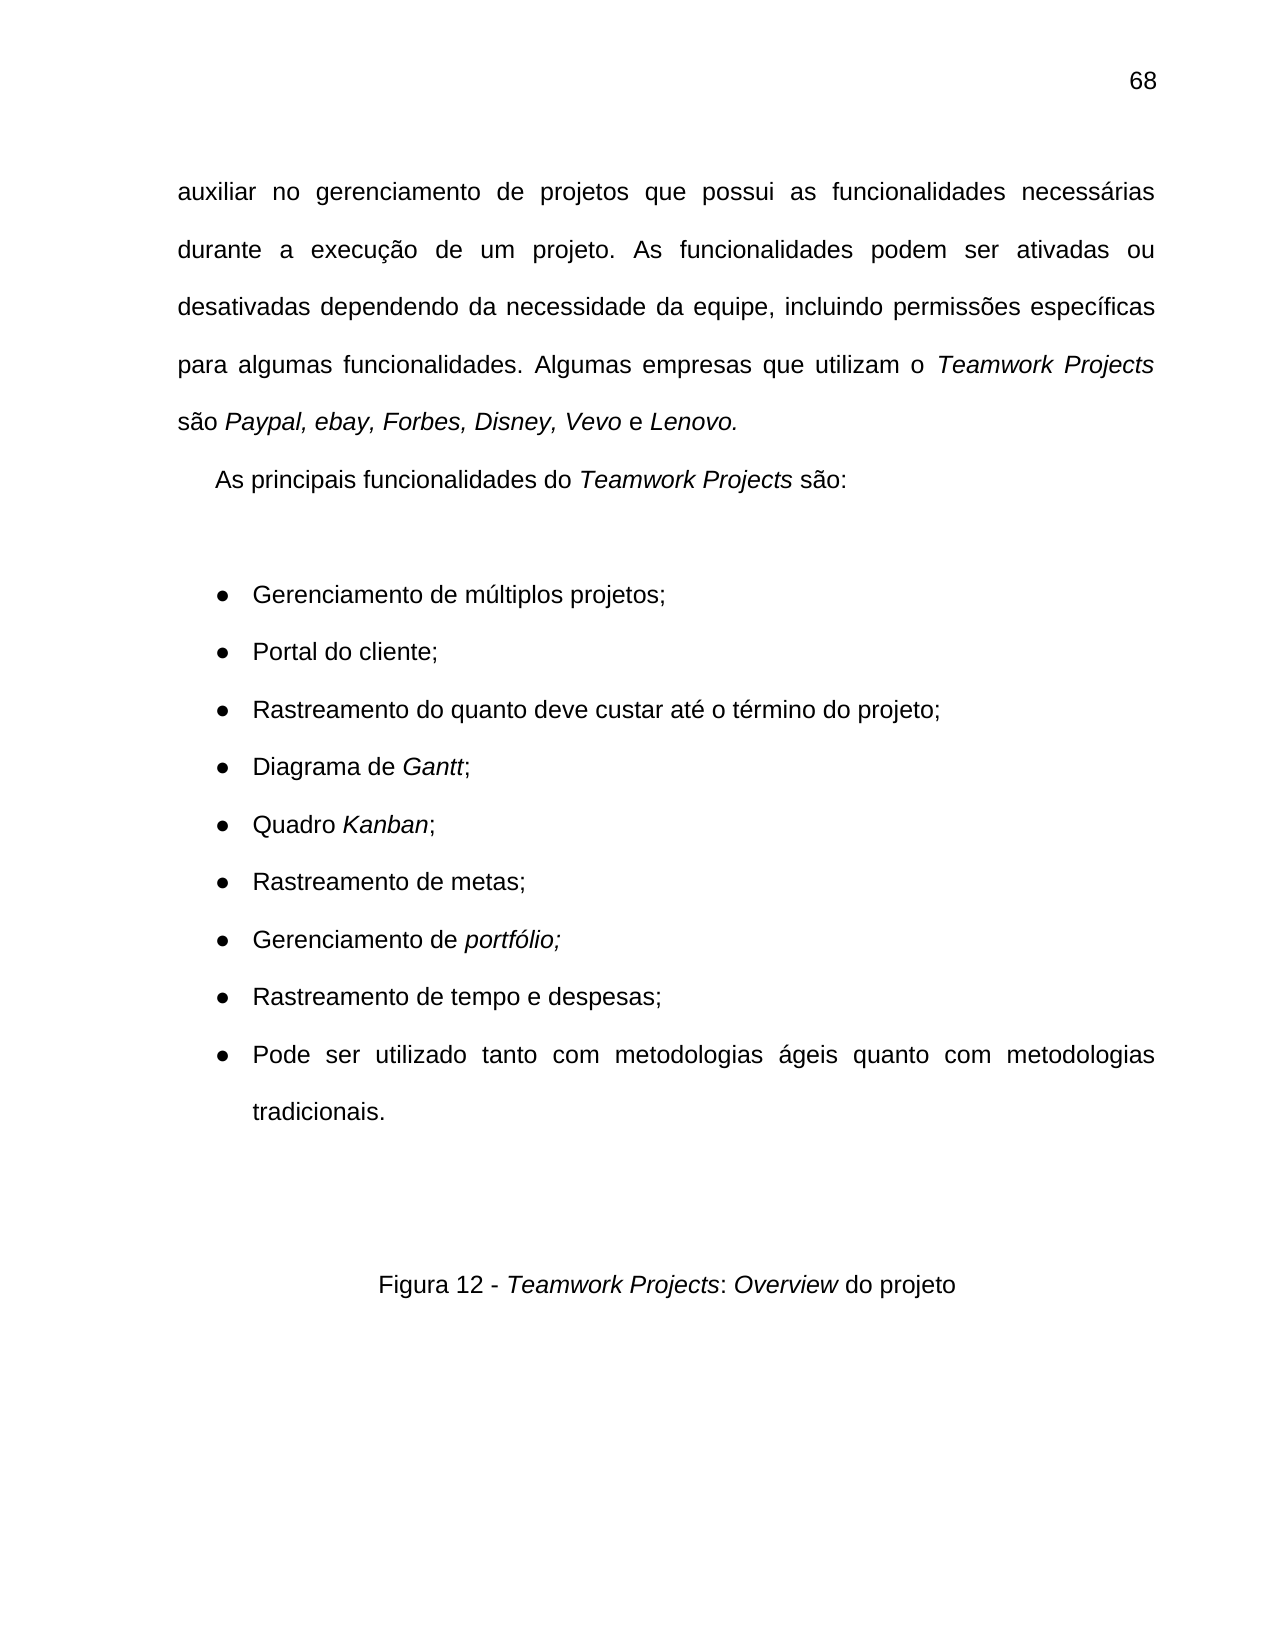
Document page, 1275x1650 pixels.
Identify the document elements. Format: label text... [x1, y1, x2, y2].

list Quadro Kanban; [215, 810, 1157, 838]
list Portal do cliente; [215, 637, 1157, 666]
list Gerenciamento de portfólio; [215, 925, 1157, 953]
list Gerenciamento de múltiplos projetos; [215, 580, 1157, 608]
text As principais funcionalidades do Teamwork Projects são: [177, 465, 1157, 493]
list Rastreamento de tempo e despesas; [215, 982, 1157, 1011]
list Diagrama de Gantt; [215, 752, 1157, 781]
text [177, 177, 1157, 436]
text Figura 12 - Teamwork Projects: Overview do projeto [177, 1270, 1157, 1298]
list Pode ser utilizado tanto com metodologias ágeis quanto com metodologias tradicionais. [215, 1040, 1157, 1126]
list Rastreamento de metas; [215, 867, 1157, 896]
list Rastreamento do quanto deve custar até o término do projeto; [215, 695, 1157, 723]
